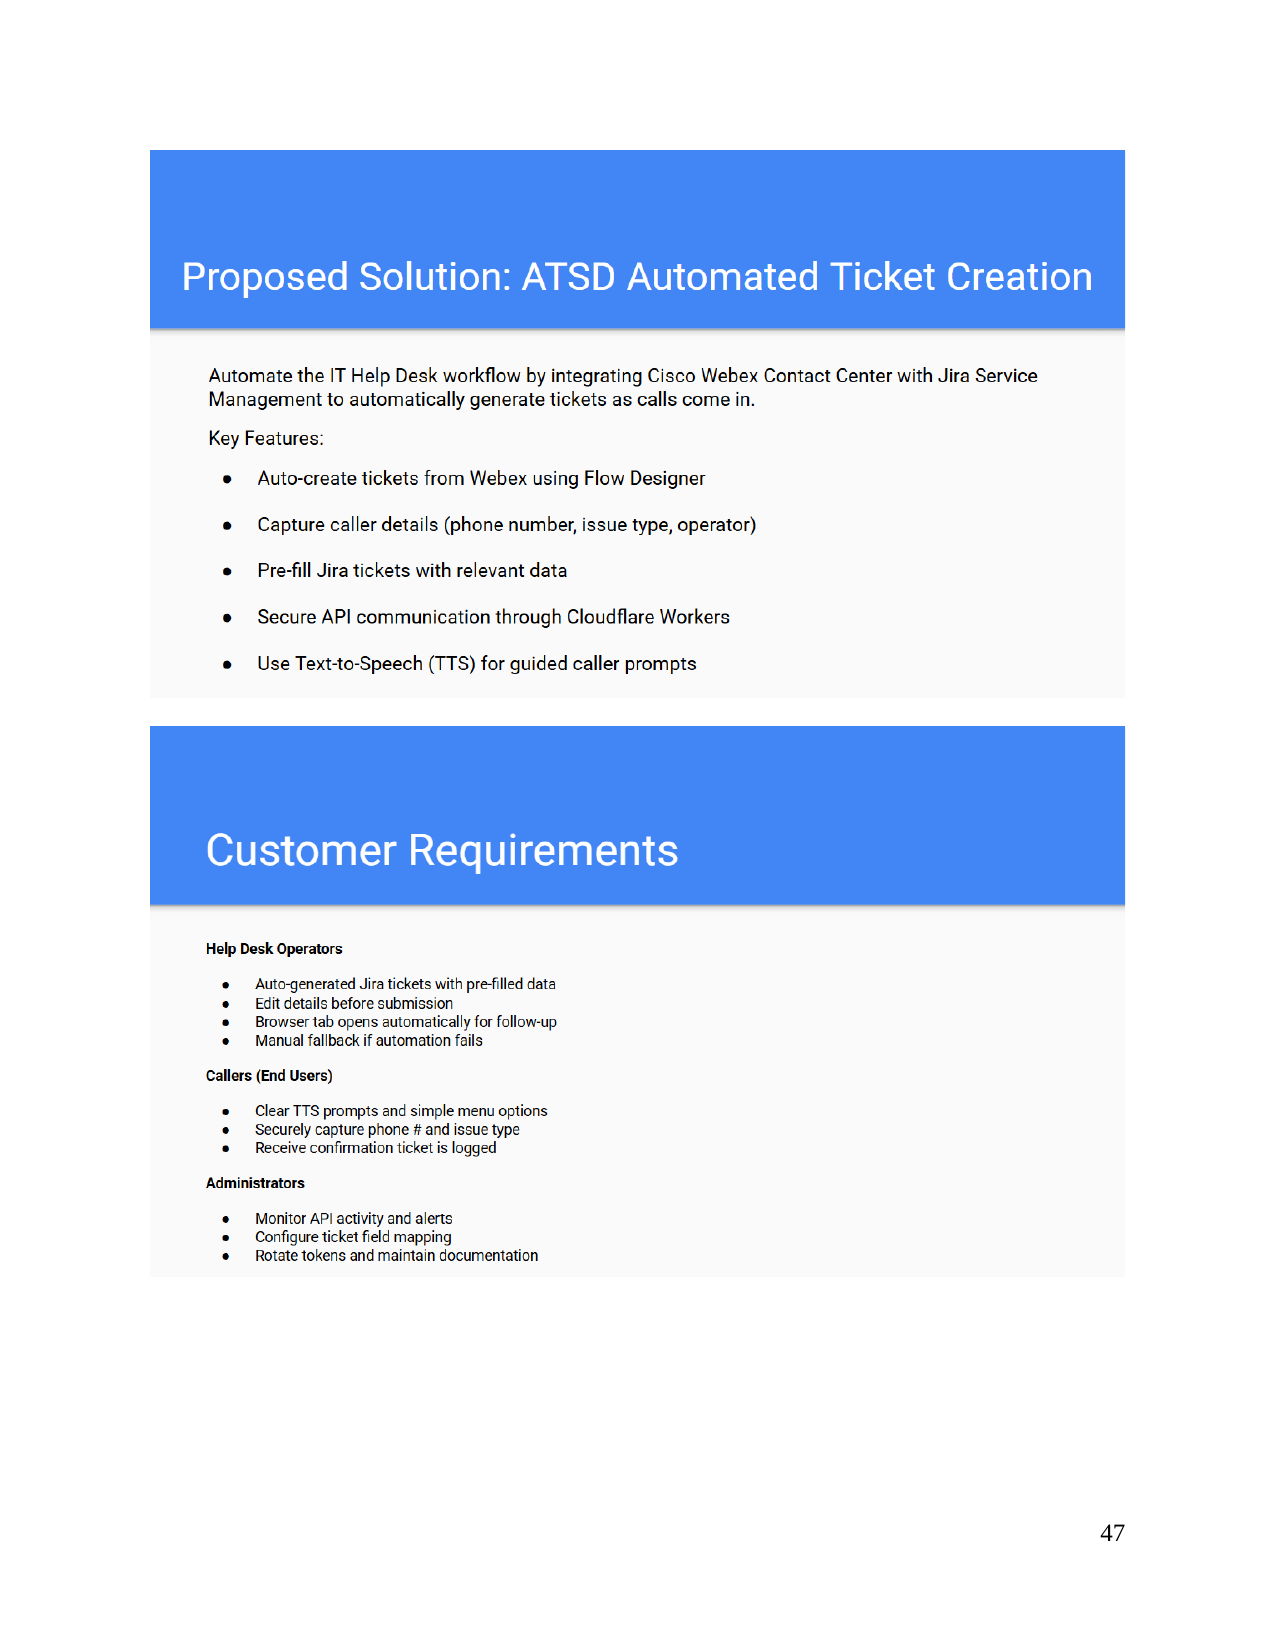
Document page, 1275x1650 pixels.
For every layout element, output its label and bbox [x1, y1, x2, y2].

picture [150, 726, 1125, 1277]
picture [150, 150, 1125, 698]
